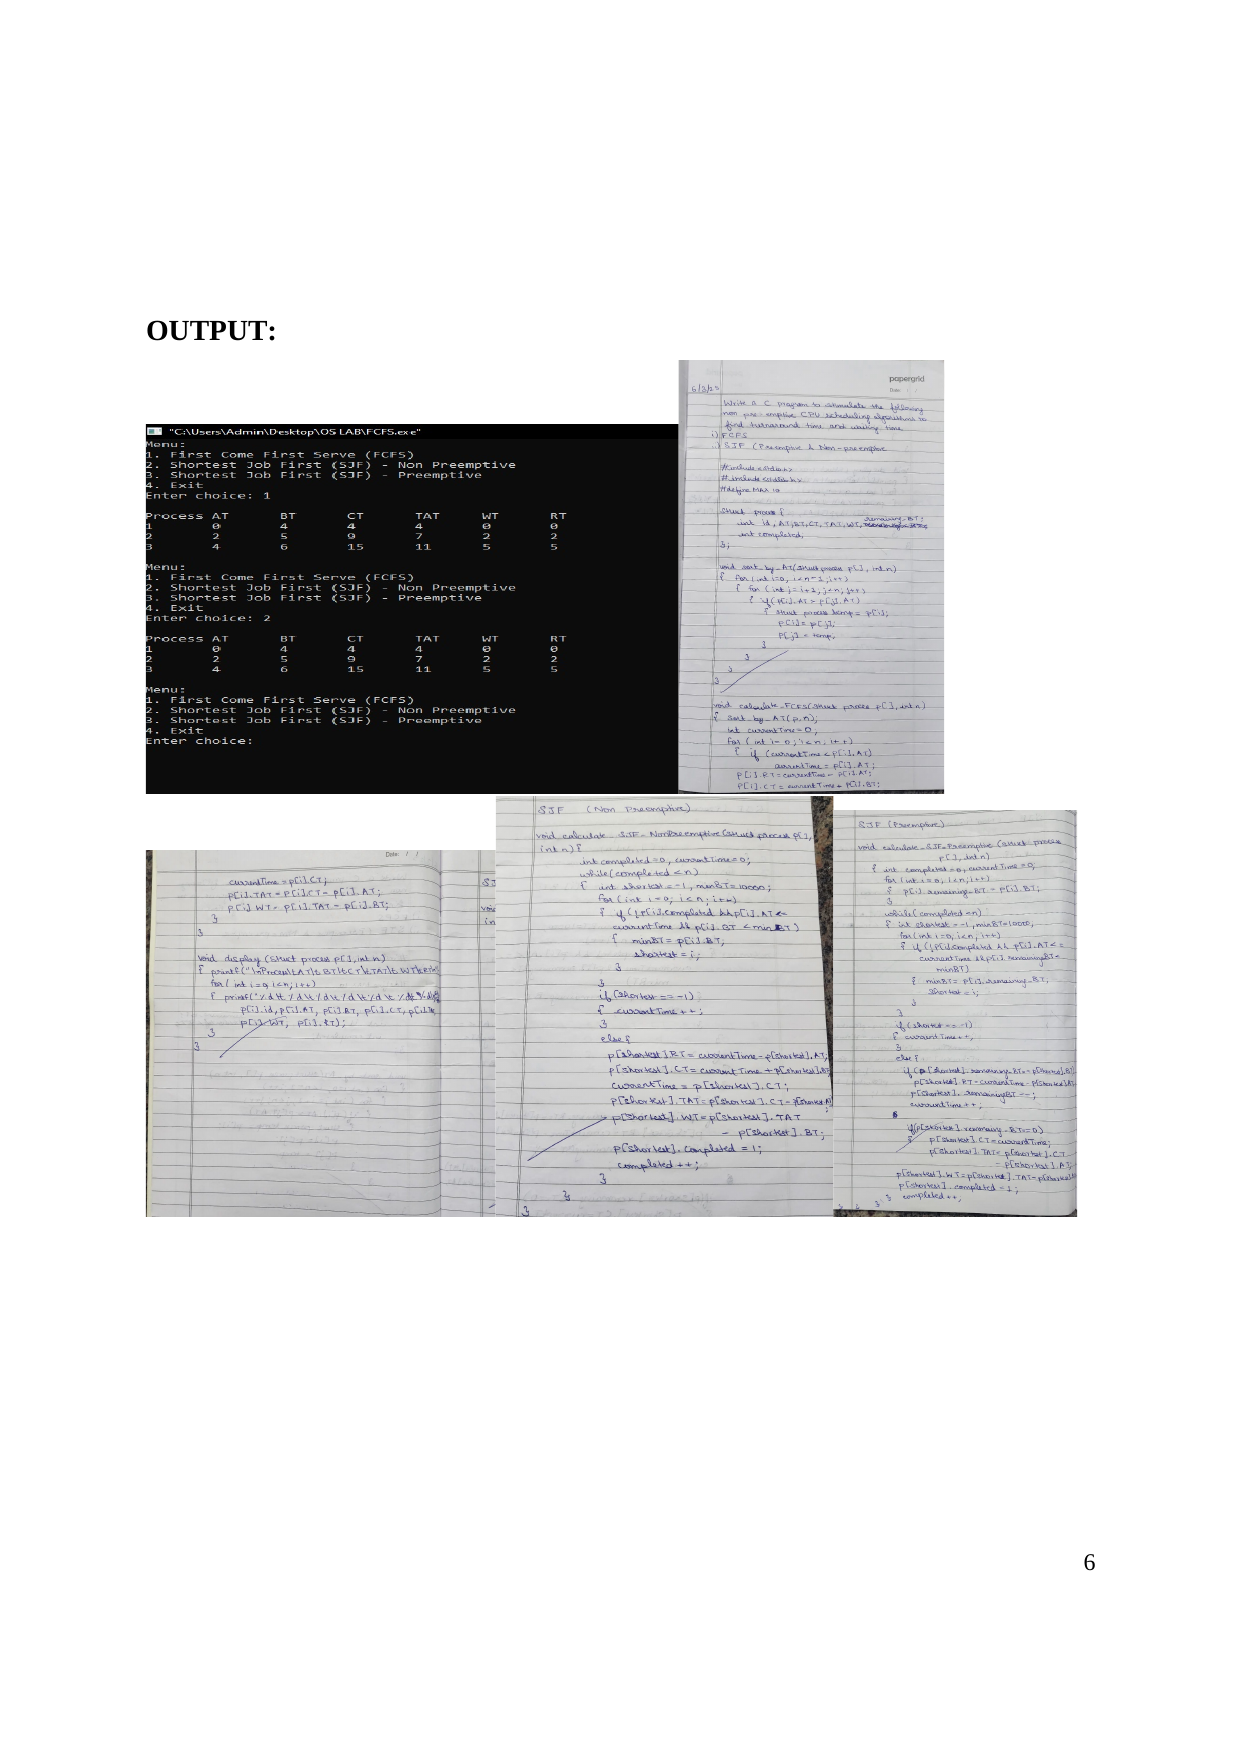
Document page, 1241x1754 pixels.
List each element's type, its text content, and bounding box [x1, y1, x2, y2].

picture [145, 360, 945, 794]
picture [145, 796, 1078, 1217]
text OUTPUT: [146, 313, 1102, 346]
